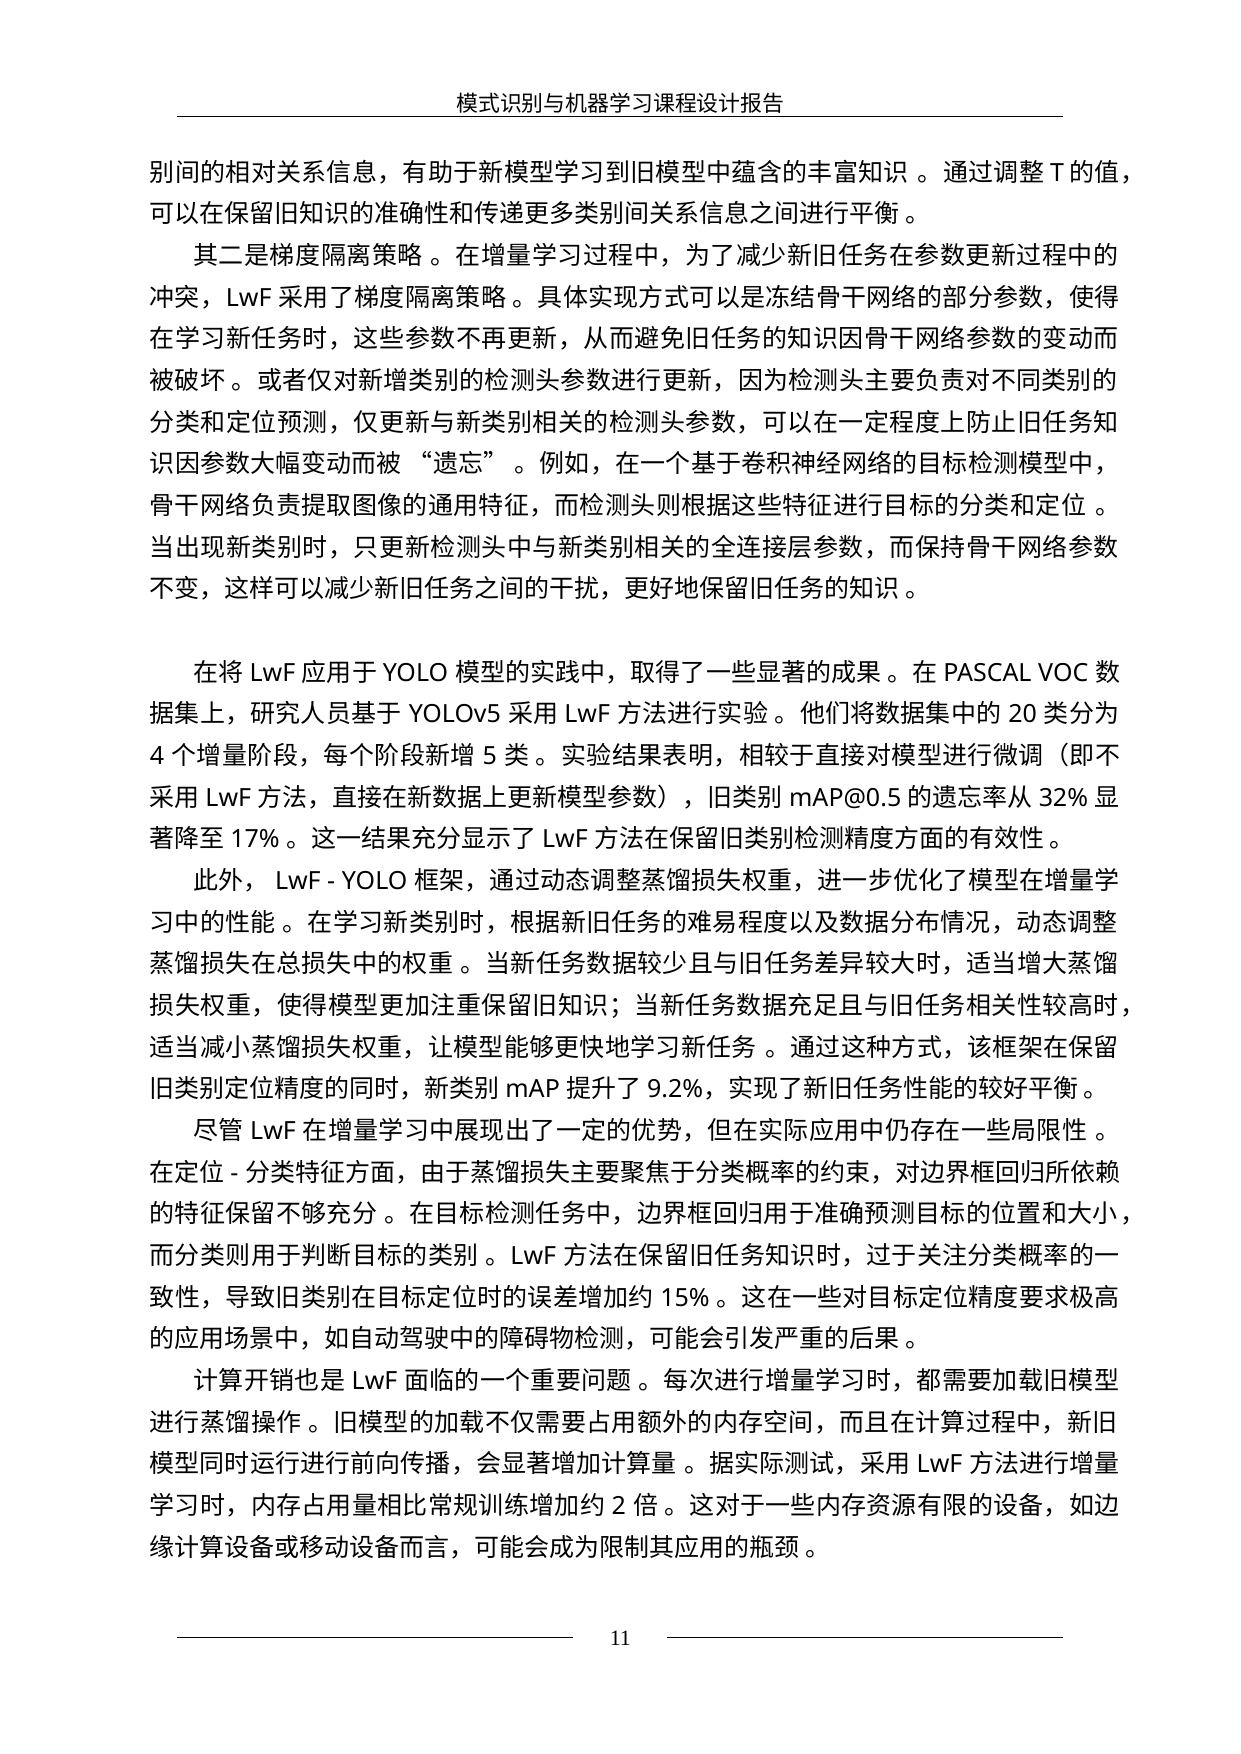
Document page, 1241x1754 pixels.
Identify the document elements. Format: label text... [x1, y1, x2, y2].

text 此外， LwF - YOLO 框架，通过动态调整蒸馏损失权重，进一步优化了模型在增量学习中的性能 。在学习新类别时，根据新旧任务的难易程度以及数据分布情况，动态调整蒸馏损失在总损失中的权重 。当新任务数据较少且与旧任务差异较大时，适当增大蒸馏损失权重，使得模型更加注重保留旧知识；当新任务数据充足且与旧任务相关性较高时，适当减小蒸馏损失权重，让模型能够更快地学习新任务 。通过这种方式，该框架在保留旧类别定位精度的同时，新类别 mAP 提升了 9.2%，实现了新旧任务性能的较好平衡 。 [149, 856, 1120, 1106]
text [149, 148, 1120, 231]
text 其二是梯度隔离策略 。在增量学习过程中，为了减少新旧任务在参数更新过程中的冲突，LwF 采用了梯度隔离策略 。具体实现方式可以是冻结骨干网络的部分参数，使得在学习新任务时，这些参数不再更新，从而避免旧任务的知识因骨干网络参数的变动而被破坏 。或者仅对新增类别的检测头参数进行更新，因为检测头主要负责对不同类别的分类和定位预测，仅更新与新类别相关的检测头参数，可以在一定程度上防止旧任务知识因参数大幅变动而被 “遗忘” 。例如，在一个基于卷积神经网络的目标检测模型中，骨干网络负责提取图像的通用特征，而检测头则根据这些特征进行目标的分类和定位 。当出现新类别时，只更新检测头中与新类别相关的全连接层参数，而保持骨干网络参数不变，这样可以减少新旧任务之间的干扰，更好地保留旧任务的知识 。 [149, 231, 1120, 606]
text 在将 LwF 应用于 YOLO 模型的实践中，取得了一些显著的成果 。在 PASCAL VOC 数据集上，研究人员基于 YOLOv5 采用 LwF 方法进行实验 。他们将数据集中的 20 类分为 4 个增量阶段，每个阶段新增 5 类 。实验结果表明，相较于直接对模型进行微调（即不采用 LwF 方法，直接在新数据上更新模型参数），旧类别 mAP@0.5 的遗忘率从 32% 显著降至 17% 。这一结果充分显示了 LwF 方法在保留旧类别检测精度方面的有效性 。 [149, 648, 1120, 856]
text 尽管 LwF 在增量学习中展现出了一定的优势，但在实际应用中仍存在一些局限性 。在定位 - 分类特征方面，由于蒸馏损失主要聚焦于分类概率的约束，对边界框回归所依赖的特征保留不够充分 。在目标检测任务中，边界框回归用于准确预测目标的位置和大小，而分类则用于判断目标的类别 。LwF 方法在保留旧任务知识时，过于关注分类概率的一致性，导致旧类别在目标定位时的误差增加约 15% 。这在一些对目标定位精度要求极高的应用场景中，如自动驾驶中的障碍物检测，可能会引发严重的后果 。 [149, 1106, 1120, 1356]
text 计算开销也是 LwF 面临的一个重要问题 。每次进行增量学习时，都需要加载旧模型进行蒸馏操作 。旧模型的加载不仅需要占用额外的内存空间，而且在计算过程中，新旧模型同时运行进行前向传播，会显著增加计算量 。据实际测试，采用 LwF 方法进行增量学习时，内存占用量相比常规训练增加约 2 倍 。这对于一些内存资源有限的设备，如边缘计算设备或移动设备而言，可能会成为限制其应用的瓶颈 。 [149, 1356, 1120, 1564]
